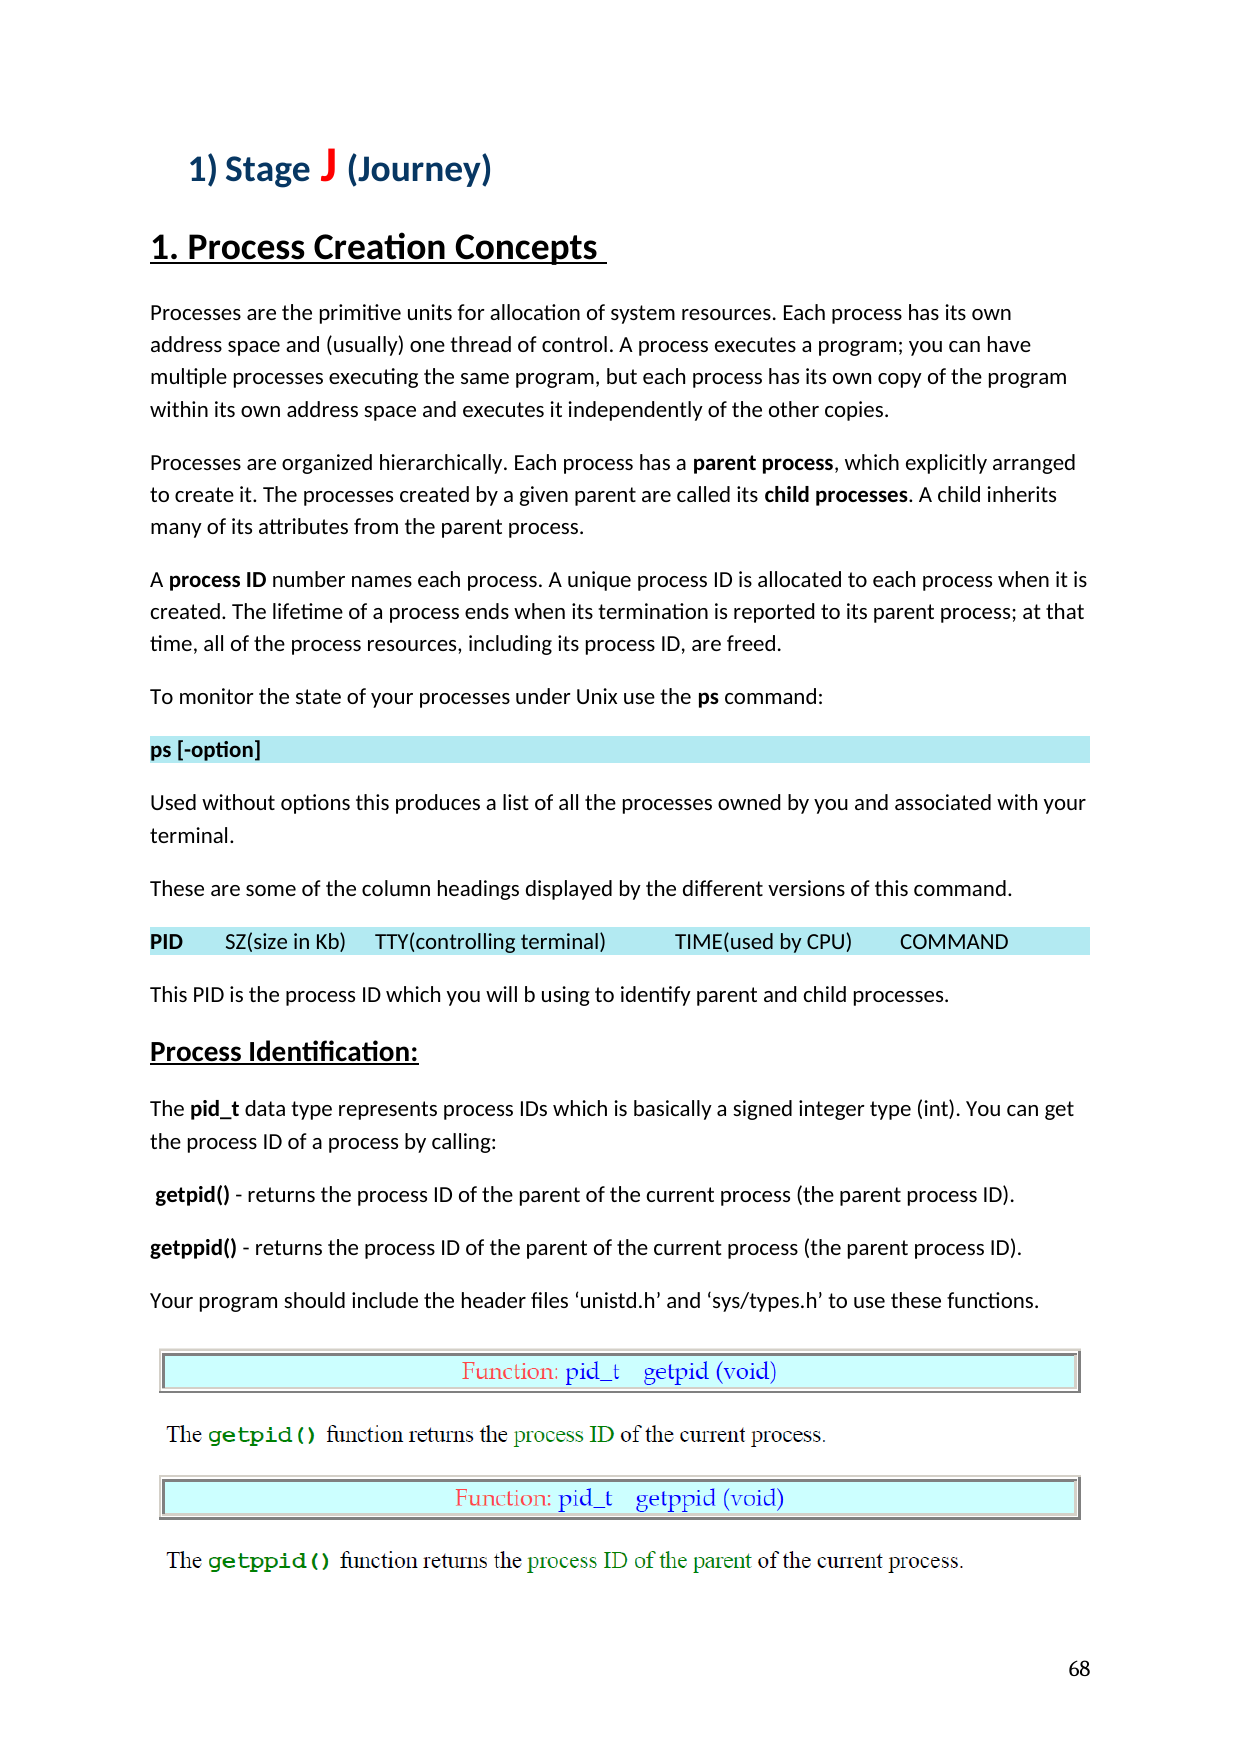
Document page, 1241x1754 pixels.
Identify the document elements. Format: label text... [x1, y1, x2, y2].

text getppid() - returns the process ID of the parent of the current process (the parent process ID). [150, 1233, 1090, 1261]
picture [150, 1338, 1091, 1579]
text Your program should include the header files ‘unistd.h’ and ‘sys/types.h’ to use these functions. [150, 1286, 1090, 1314]
text Process Identification: [150, 1033, 1090, 1068]
text ps [-option] [150, 736, 1090, 763]
text Processes are organized hierarchically. Each process has a parent process, which explicitly arranged to create it. The processes created by a given parent are called its child processes. A child inherits many of its attributes from the parent process. [150, 448, 1090, 540]
text 1. Process Creation Concepts [150, 223, 1090, 269]
text Used without options this produces a list of all the processes owned by you and associated with your terminal. [150, 788, 1090, 849]
text This PID is the process ID which you will b using to identify parent and child processes. [150, 980, 1090, 1008]
list Stage J (Journey) [187, 133, 1090, 194]
text getpid() - returns the process ID of the parent of the current process (the parent process ID). [150, 1180, 1090, 1208]
text PID SZ(size in Kb) TTY(controlling terminal) TIME(used by CPU) COMMAND [150, 927, 1090, 955]
text These are some of the column headings displayed by the different versions of this command. [150, 874, 1090, 902]
text A process ID number names each process. A unique process ID is allocated to each process when it is created. The lifetime of a process ends when its termination is reported to its parent process; at that time, all of the process resources, including its process ID, are freed. [150, 565, 1090, 657]
text Processes are the primitive units for allocation of system resources. Each process has its own address space and (usually) one thread of control. A process executes a program; you can have multiple processes executing the same program, but each process has its own copy of the program within its own address space and executes it independently of the other copies. [150, 298, 1090, 423]
text To monitor the state of your processes under Unix use the ps command: [150, 682, 1090, 711]
text The pid_t data type represents process IDs which is basically a signed integer type (int). You can get the process ID of a process by calling: [150, 1094, 1090, 1155]
